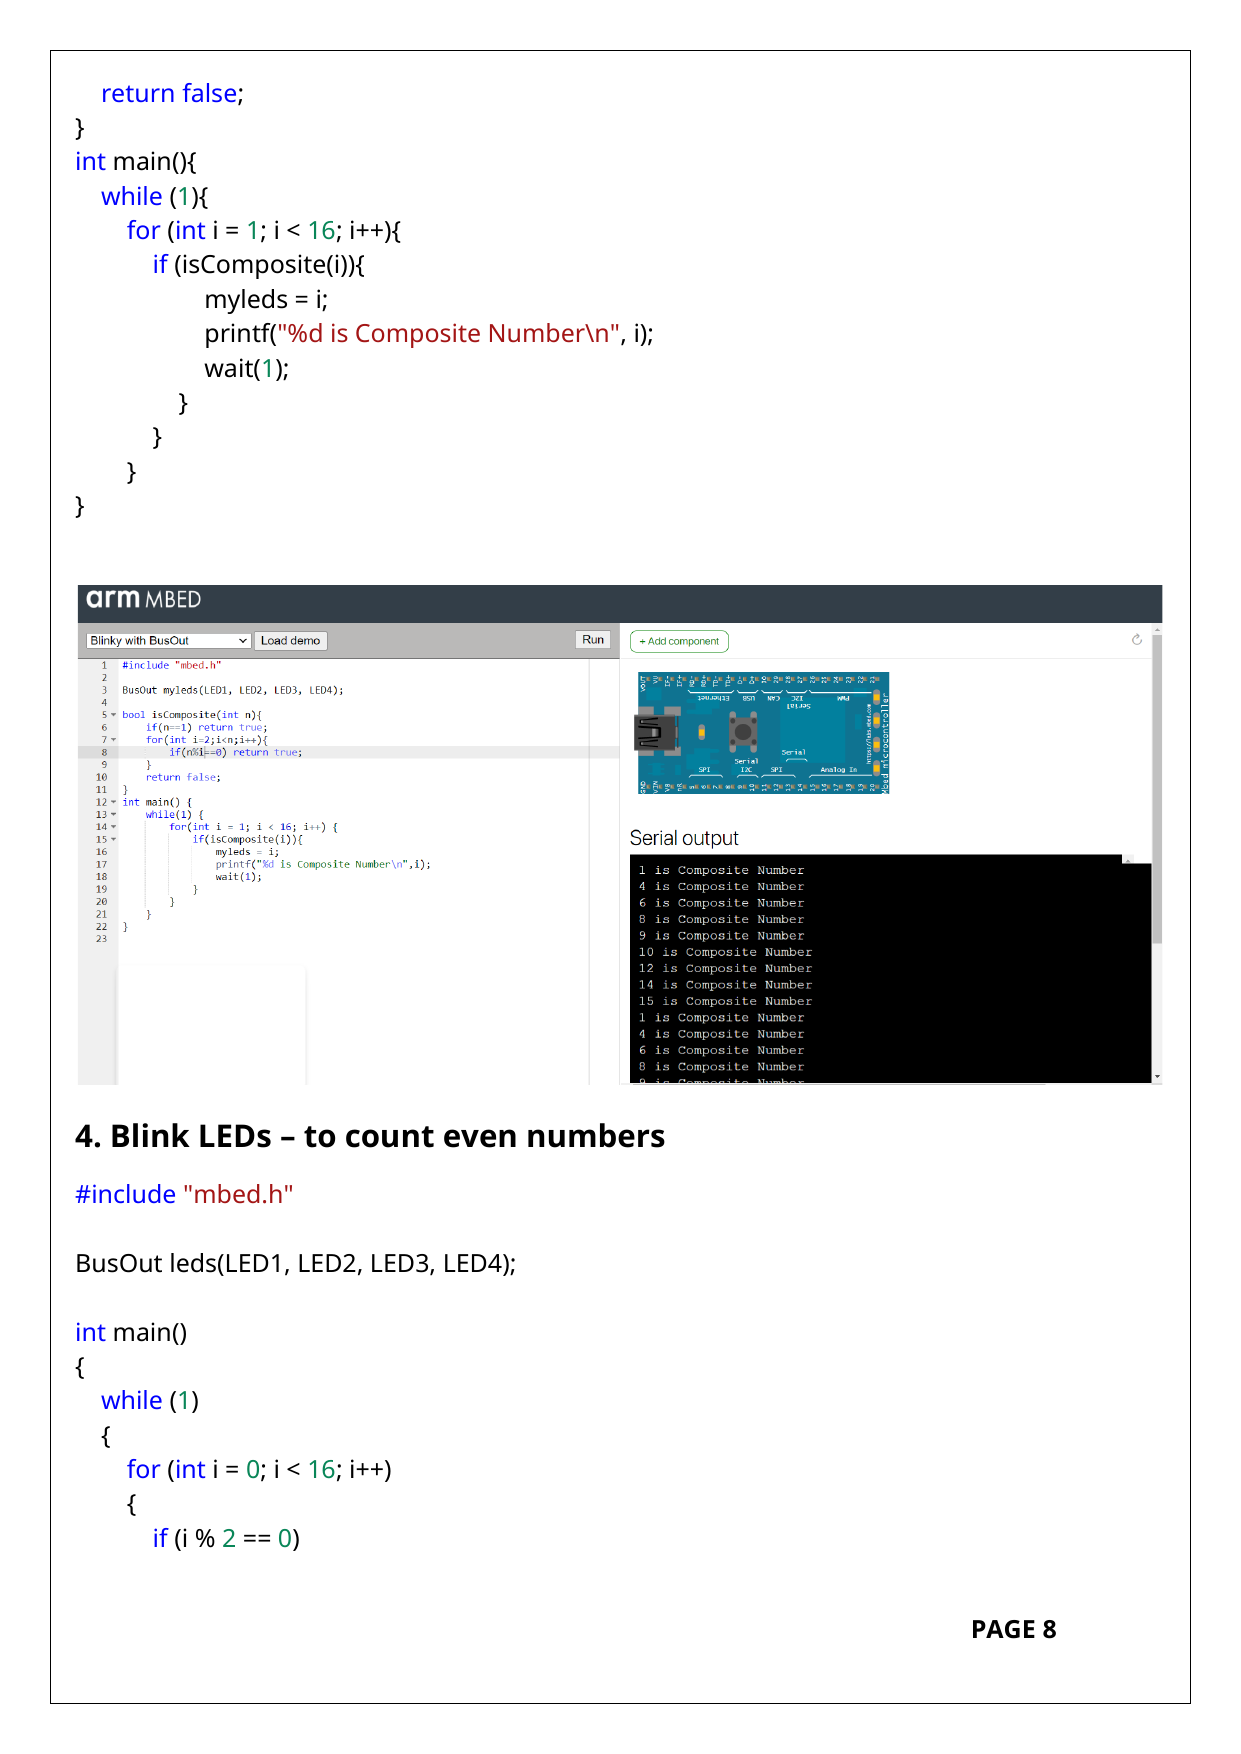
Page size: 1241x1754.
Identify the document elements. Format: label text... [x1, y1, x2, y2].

text if (i % 2 == 0) [75, 1520, 1165, 1554]
text for (int i = 0; i < 16; i++) [75, 1451, 1165, 1486]
text myleds = i; [75, 281, 1165, 316]
text } [75, 419, 1165, 453]
text return false; [75, 75, 1165, 109]
text BusOut leds(LED1, LED2, LED3, LED4); [75, 1245, 1165, 1279]
text printf("%d is Composite Number\n", i); [75, 316, 1165, 350]
text int main(){ [75, 144, 1165, 178]
text { [75, 1417, 1165, 1451]
text } [75, 384, 1165, 419]
text { [75, 1486, 1165, 1520]
picture [77, 585, 1163, 1085]
text wait(1); [75, 350, 1165, 384]
text { [75, 1348, 1165, 1383]
text int main() [75, 1314, 1165, 1348]
text #include "mbed.h" [75, 1176, 1165, 1211]
text if (isComposite(i)){ [75, 247, 1165, 281]
text } [75, 109, 1165, 144]
text for (int i = 1; i < 16; i++){ [75, 212, 1165, 247]
text } [75, 487, 1165, 522]
text 4. Blink LEDs – to count even numbers [75, 1114, 1165, 1156]
text while (1) [75, 1383, 1165, 1417]
text while (1){ [75, 178, 1165, 212]
text } [75, 453, 1165, 487]
